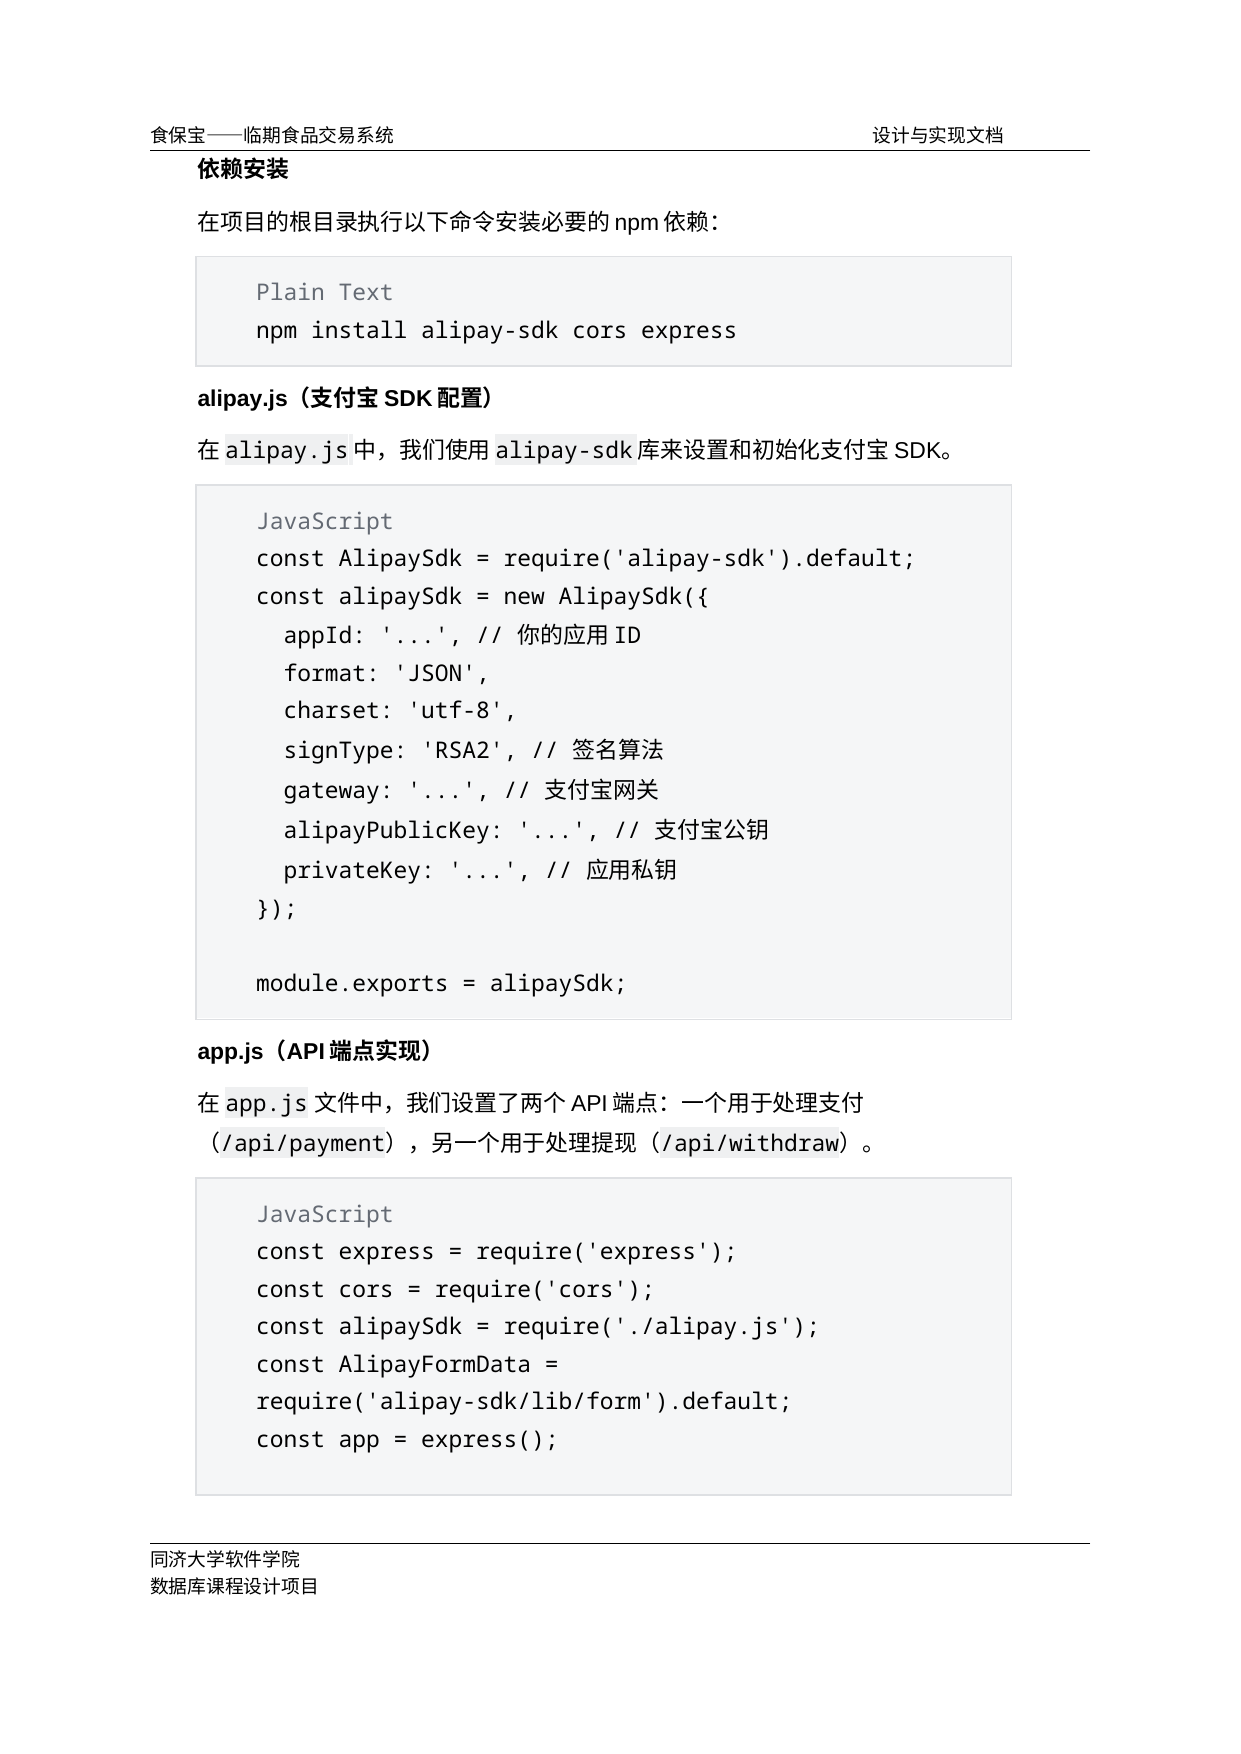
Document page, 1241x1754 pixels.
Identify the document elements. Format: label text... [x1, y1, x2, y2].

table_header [197, 1179, 1011, 1494]
table_header JavaScript const AlipaySdk = require('alipay-sdk').default; const alipaySdk = new AlipaySdk({ appId: '...', // 你的应用ID format: 'JSON', charset: 'utf-8', signType: 'RSA2', // 签名算法 gateway: '...', // 支付宝网关 alipayPublicKey: '...', // 支付宝公钥 privateKey: '...', // 应用私钥 }); module.exports = alipaySdk; [197, 486, 1011, 1018]
text 在alipay.js中，我们使用alipay-sdk库来设置和初始化支付宝SDK。 [197, 432, 1090, 465]
text alipay.js（支付宝SDK配置） [197, 379, 1090, 413]
table_header Plain Text npm install alipay-sdk cors express [197, 257, 1011, 365]
text app.js（API端点实现） [197, 1032, 1090, 1066]
text 在 app.js 文件中，我们设置了两个API端点：一个用于处理支付（/api/payment），另一个用于处理提现（/api/withdraw）。 [197, 1085, 1090, 1158]
text 依赖安装 [197, 151, 1090, 184]
text 在项目的根目录执行以下命令安装必要的npm依赖： [197, 203, 1090, 237]
